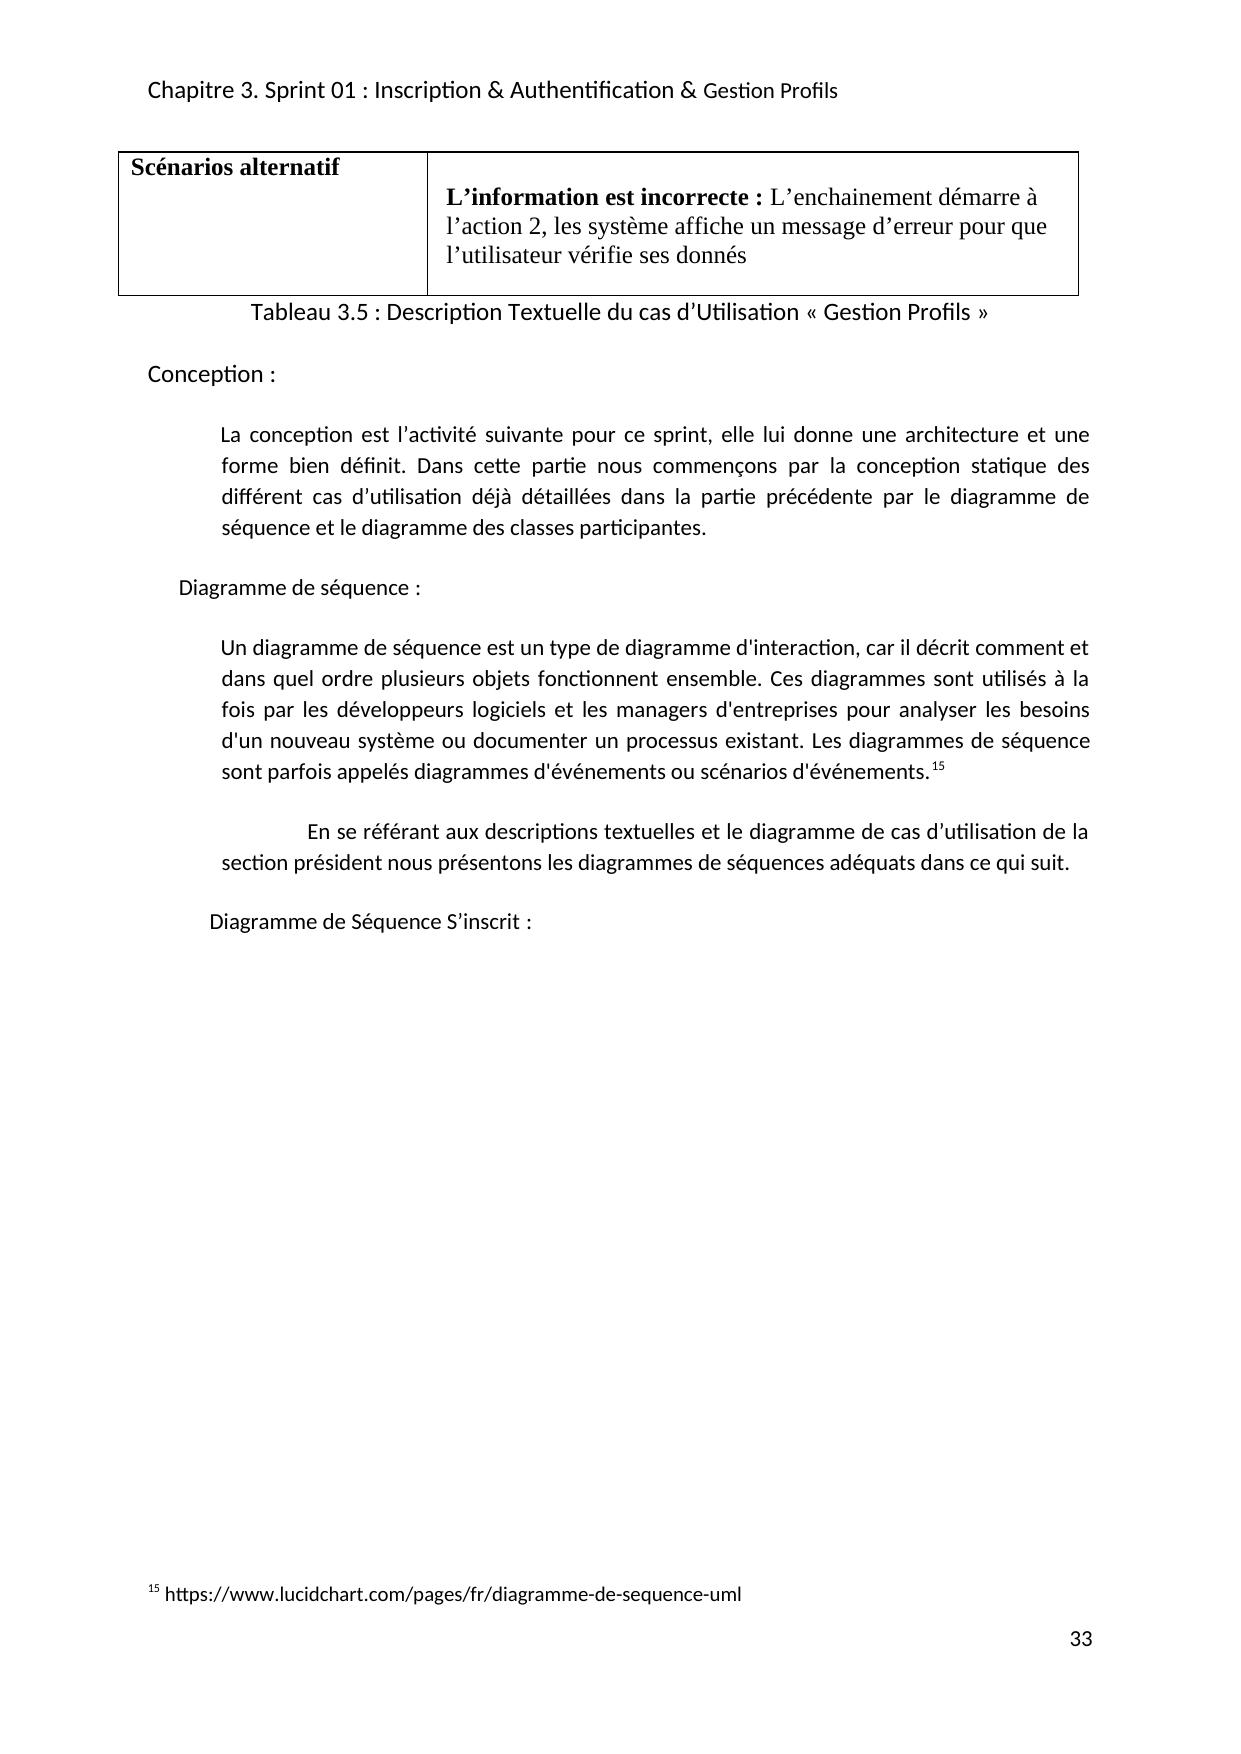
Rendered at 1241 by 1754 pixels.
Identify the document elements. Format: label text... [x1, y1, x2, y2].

table_cell L’information est incorrecte : L’enchainement démarre à l’action 2, les système affiche un message d’erreur pour que l’utilisateur vérifie ses donnés [428, 153, 1078, 294]
text Diagramme de Séquence S’inscrit : [148, 907, 1091, 936]
text En se référant aux descriptions textuelles et le diagramme de cas d’utilisation de la section président nous présentons les diagrammes de séquences adéquats dans ce qui suit. [220, 817, 1091, 876]
text La conception est l’activité suivante pour ce sprint, elle lui donne une architecture et une forme bien définit. Dans cette partie nous commençons par la conception statique des différent cas d’utilisation déjà détaillées dans la partie précédente par le diagramme de séquence et le diagramme des classes participantes. [220, 420, 1091, 542]
text Tableau 3.5 : Description Textuelle du cas d’Utilisation « Gestion Profils » [148, 296, 1092, 326]
table_cell Scénarios alternatif [119, 153, 427, 294]
text Conception : [148, 358, 1092, 388]
text Diagramme de séquence : [148, 573, 1091, 601]
text Un diagramme de séquence est un type de diagramme d'interaction, car il décrit comment et dans quel ordre plusieurs objets fonctionnent ensemble. Ces diagrammes sont utilisés à la fois par les développeurs logiciels et les managers d'entreprises pour analyser les besoins d'un nouveau système ou documenter un processus existant. Les diagrammes de séquence sont parfois appelés diagrammes d'événements ou scénarios d'événements. [220, 633, 1091, 785]
